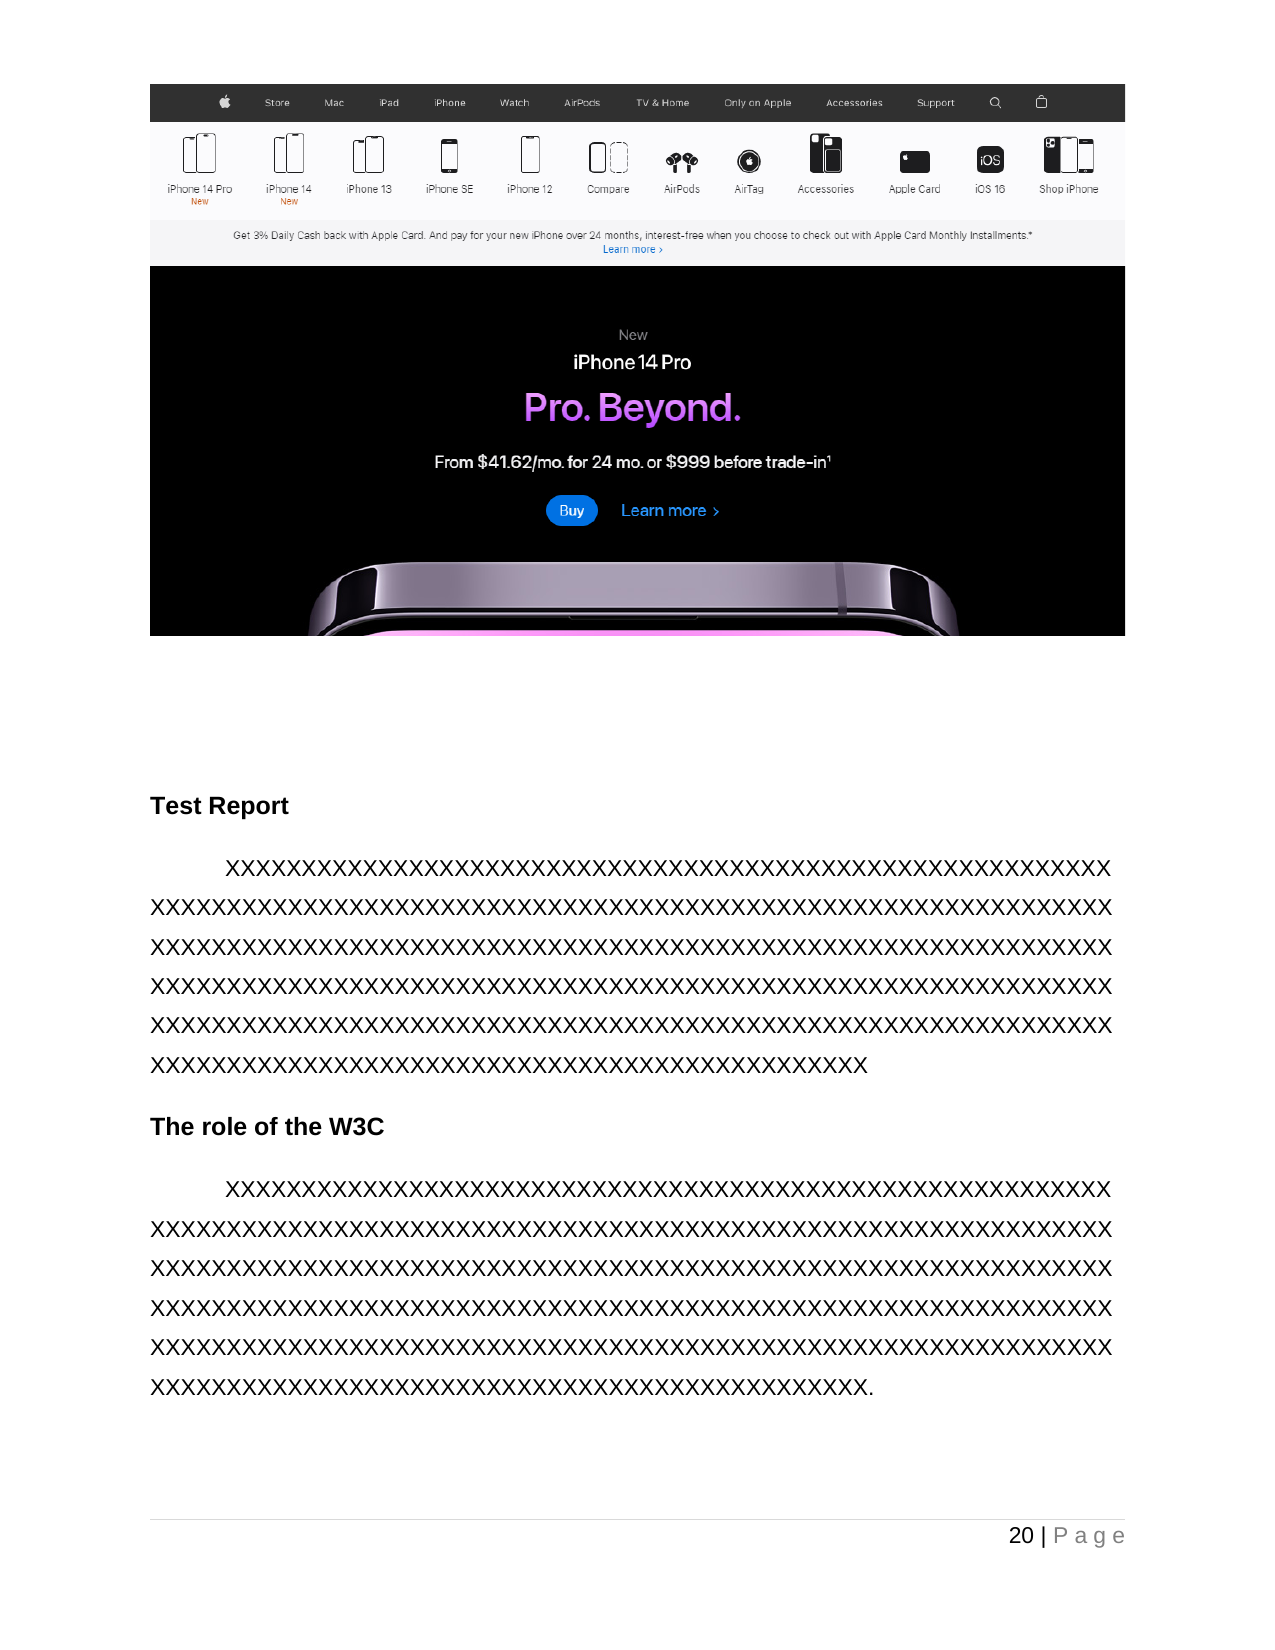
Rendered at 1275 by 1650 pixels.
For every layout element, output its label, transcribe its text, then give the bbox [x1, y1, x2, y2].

text XXXXXXXXXXXXXXXXXXXXXXXXXXXXXXXXXXXXXXXXXXXXXXXXXXXXXXXXXXXXXXXXXXXXXXXXXXXXXXXXXXXXXXXXXXXXXXXXXXXXXXXXXXXXXXXXXXXXXXXXXXXXXXXXXXXXXXXXXXXXXXXXXXXXXXXXXXXXXXXXXXXXXXXXXXXXXXXXXXXXXXXXXXXXXXXXXXXXXXXXXXXXXXXXXXXXXXXXXXXXXXXXXXXXXXXXXXXXXXXXXXXXXXXXXXXXXXXXXXXXXXXXXXXXXXXXXXXXXXXXXXXXXXXXXXXXXXXXXXXXXXXXXXXXXXXXXXXXXXXXXXXXXXXXXXXXXXXXXXXXXXXXXXXXXXXXXXXXX. [150, 1176, 1125, 1400]
subtitle Test Report [150, 791, 1125, 819]
picture [150, 84, 1125, 636]
text XXXXXXXXXXXXXXXXXXXXXXXXXXXXXXXXXXXXXXXXXXXXXXXXXXXXXXXXXXXXXXXXXXXXXXXXXXXXXXXXXXXXXXXXXXXXXXXXXXXXXXXXXXXXXXXXXXXXXXXXXXXXXXXXXXXXXXXXXXXXXXXXXXXXXXXXXXXXXXXXXXXXXXXXXXXXXXXXXXXXXXXXXXXXXXXXXXXXXXXXXXXXXXXXXXXXXXXXXXXXXXXXXXXXXXXXXXXXXXXXXXXXXXXXXXXXXXXXXXXXXXXXXXXXXXXXXXXXXXXXXXXXXXXXXXXXXXXXXXXXXXXXXXXXXXXXXXXXXXXXXXXXXXXXXXXXXXXXXXXXXXXXXXXXXXXXXXXXX [150, 854, 1125, 1078]
subtitle The role of the W3C [150, 1112, 1125, 1141]
